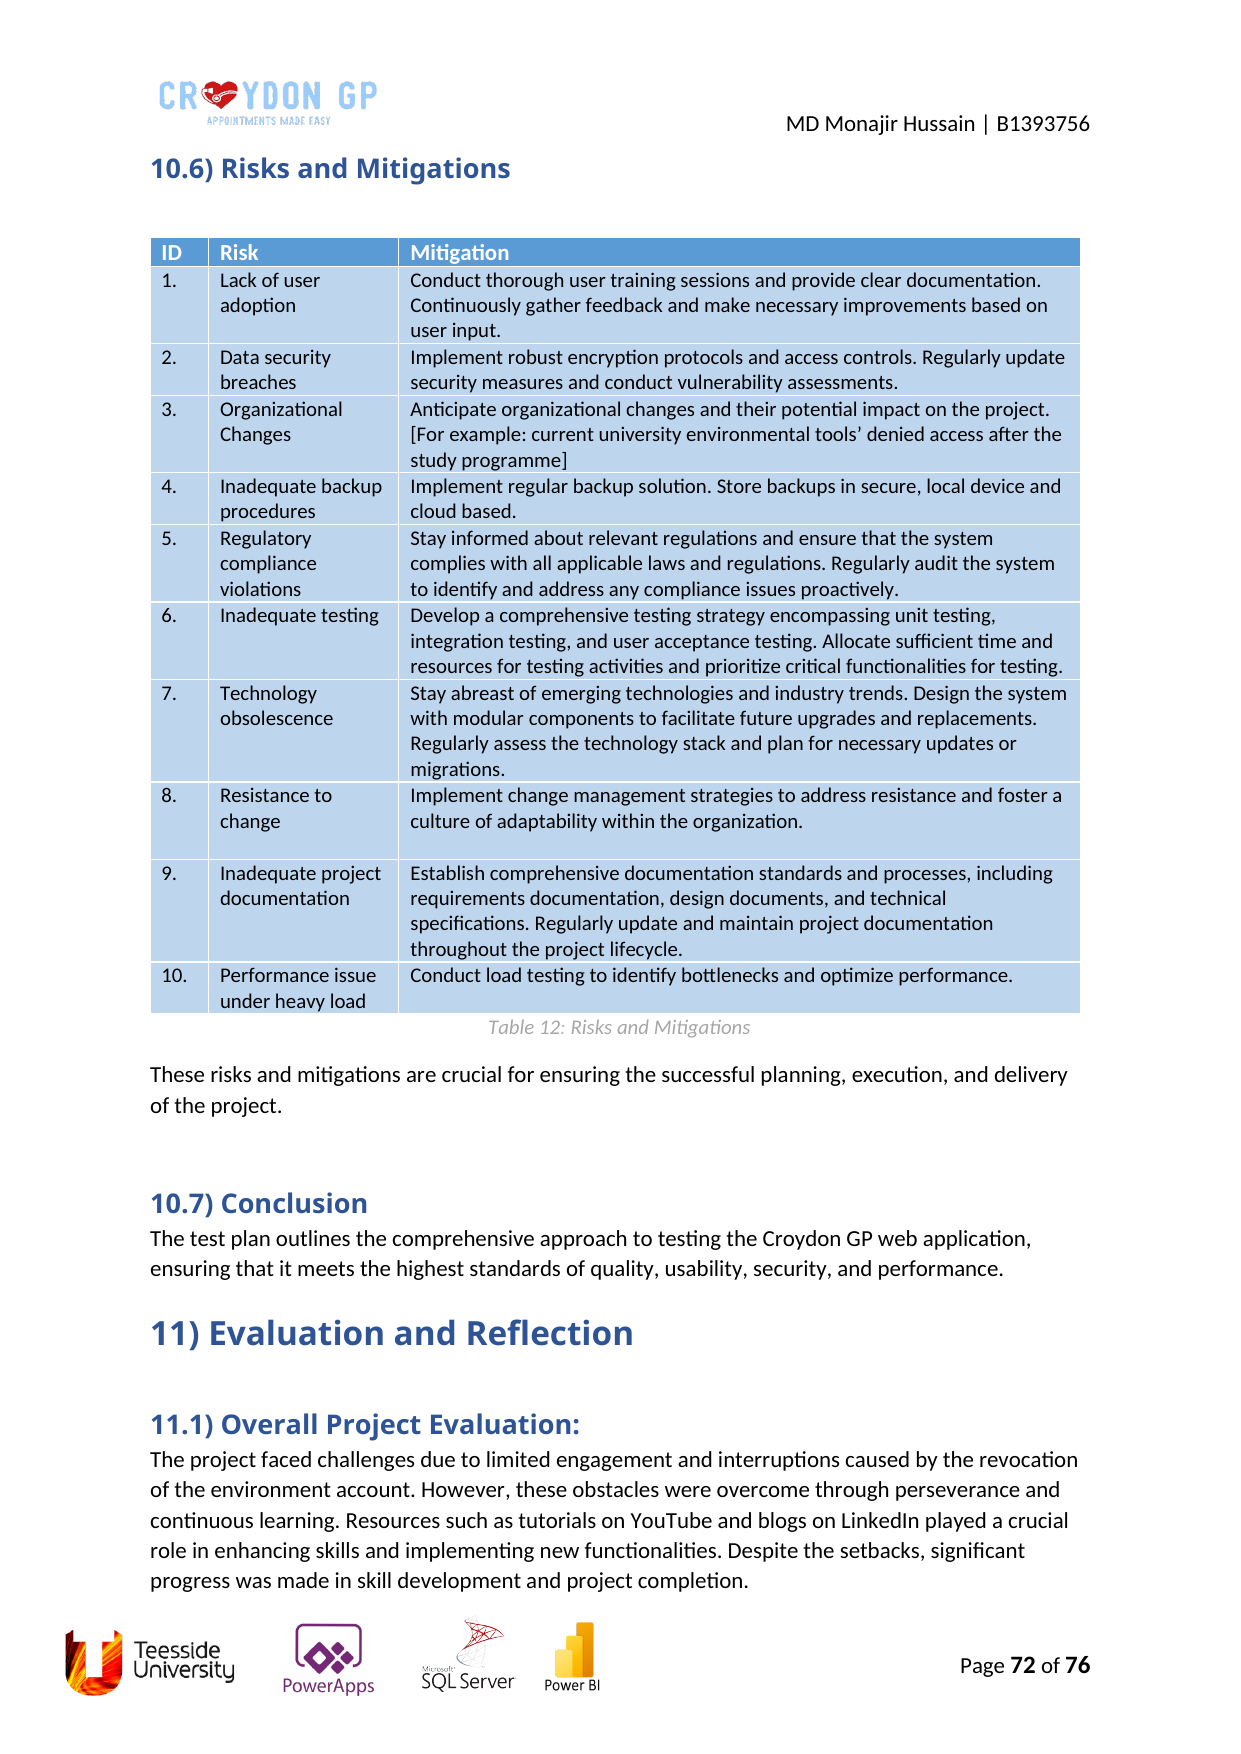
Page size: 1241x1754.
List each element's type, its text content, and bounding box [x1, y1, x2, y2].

table_cell Develop a comprehensive testing strategy encompassing unit testing, integration testing, and user acceptance testing. Allocate sufficient time and resources for testing activities and prioritize critical functionalities for testing. [399, 603, 1080, 679]
table_cell Lack of user adoption [209, 267, 398, 343]
picture [528, 1609, 621, 1700]
table_header ID [151, 238, 208, 266]
table_cell 5. [151, 525, 208, 601]
subtitle 11.1) Overall Project Evaluation: [150, 1406, 1090, 1442]
picture [422, 1615, 517, 1692]
table_header Mitigation [399, 238, 1080, 266]
picture [64, 1624, 235, 1701]
table_cell Implement regular backup solution. Store backups in secure, local device and cloud based. [399, 473, 1080, 524]
table_cell Stay abreast of emerging technologies and industry trends. Design the system with modular components to facilitate future upgrades and replacements. Regularly assess the technology stack and plan for necessary updates or migrations. [399, 680, 1080, 781]
table_cell Stay informed about relevant regulations and ensure that the system complies with all applicable laws and regulations. Regularly audit the system to identify and address any compliance issues proactively. [399, 525, 1080, 601]
table_cell 3. [151, 396, 208, 472]
table_cell Conduct thorough user training sessions and provide clear documentation. Continuously gather feedback and make necessary improvements based on user input. [399, 267, 1080, 343]
table_cell 8. [151, 783, 208, 859]
table_cell Technology obsolescence [209, 680, 398, 781]
text The test plan outlines the comprehensive approach to testing the Croydon GP web application, ensuring that it meets the highest standards of quality, usability, security, and performance. [150, 1224, 1090, 1282]
table_cell 10. [151, 963, 208, 1013]
table_cell Data security breaches [209, 344, 398, 395]
table_cell 2. [151, 344, 208, 395]
table_cell Implement change management strategies to address resistance and foster a culture of adaptability within the organization. [399, 783, 1080, 859]
table_cell Organizational Changes [209, 396, 398, 472]
table_cell 7. [151, 680, 208, 781]
text These risks and mitigations are crucial for ensuring the successful planning, execution, and delivery of the project. [150, 1061, 1090, 1119]
table_cell Establish comprehensive documentation standards and processes, including requirements documentation, design documents, and technical specifications. Regularly update and maintain project documentation throughout the project lifecycle. [399, 860, 1080, 961]
table_cell Conduct load testing to identify bottlenecks and optimize performance. [399, 963, 1080, 1013]
table_cell Performance issue under heavy load [209, 963, 398, 1013]
table_cell Inadequate testing [209, 603, 398, 679]
table_cell Resistance to change [209, 783, 398, 859]
text The project faced challenges due to limited engagement and interruptions caused by the revocation of the environment account. However, these obstacles were overcome through perseverance and continuous learning. Resources such as tutorials on YouTube and blogs on LinkedIn played a crucial role in enhancing skills and implementing new functionalities. Despite the setbacks, significant progress was made in skill development and project completion. [150, 1445, 1090, 1594]
picture [248, 1619, 409, 1700]
table_cell 4. [151, 473, 208, 524]
subtitle 10.7) Conclusion [150, 1184, 1090, 1221]
subtitle 11) Evaluation and Reflection [150, 1310, 1090, 1355]
subtitle 10.6) Risks and Mitigations [150, 150, 1090, 187]
table_cell Inadequate project documentation [209, 860, 398, 961]
table_cell 6. [151, 603, 208, 679]
table_cell Anticipate organizational changes and their potential impact on the project. [For example: current university environmental tools’ denied access after the study programme] [399, 396, 1080, 472]
table_cell 1. [151, 267, 208, 343]
table_cell Regulatory compliance violations [209, 525, 398, 601]
table_header Risk [209, 238, 398, 266]
table_cell Inadequate backup procedures [209, 473, 398, 524]
picture [150, 73, 385, 131]
table_cell Implement robust encryption protocols and access controls. Regularly update security measures and conduct vulnerability assessments. [399, 344, 1080, 395]
text Table 12: Risks and Mitigations [150, 1014, 1090, 1040]
table_cell 9. [151, 860, 208, 961]
